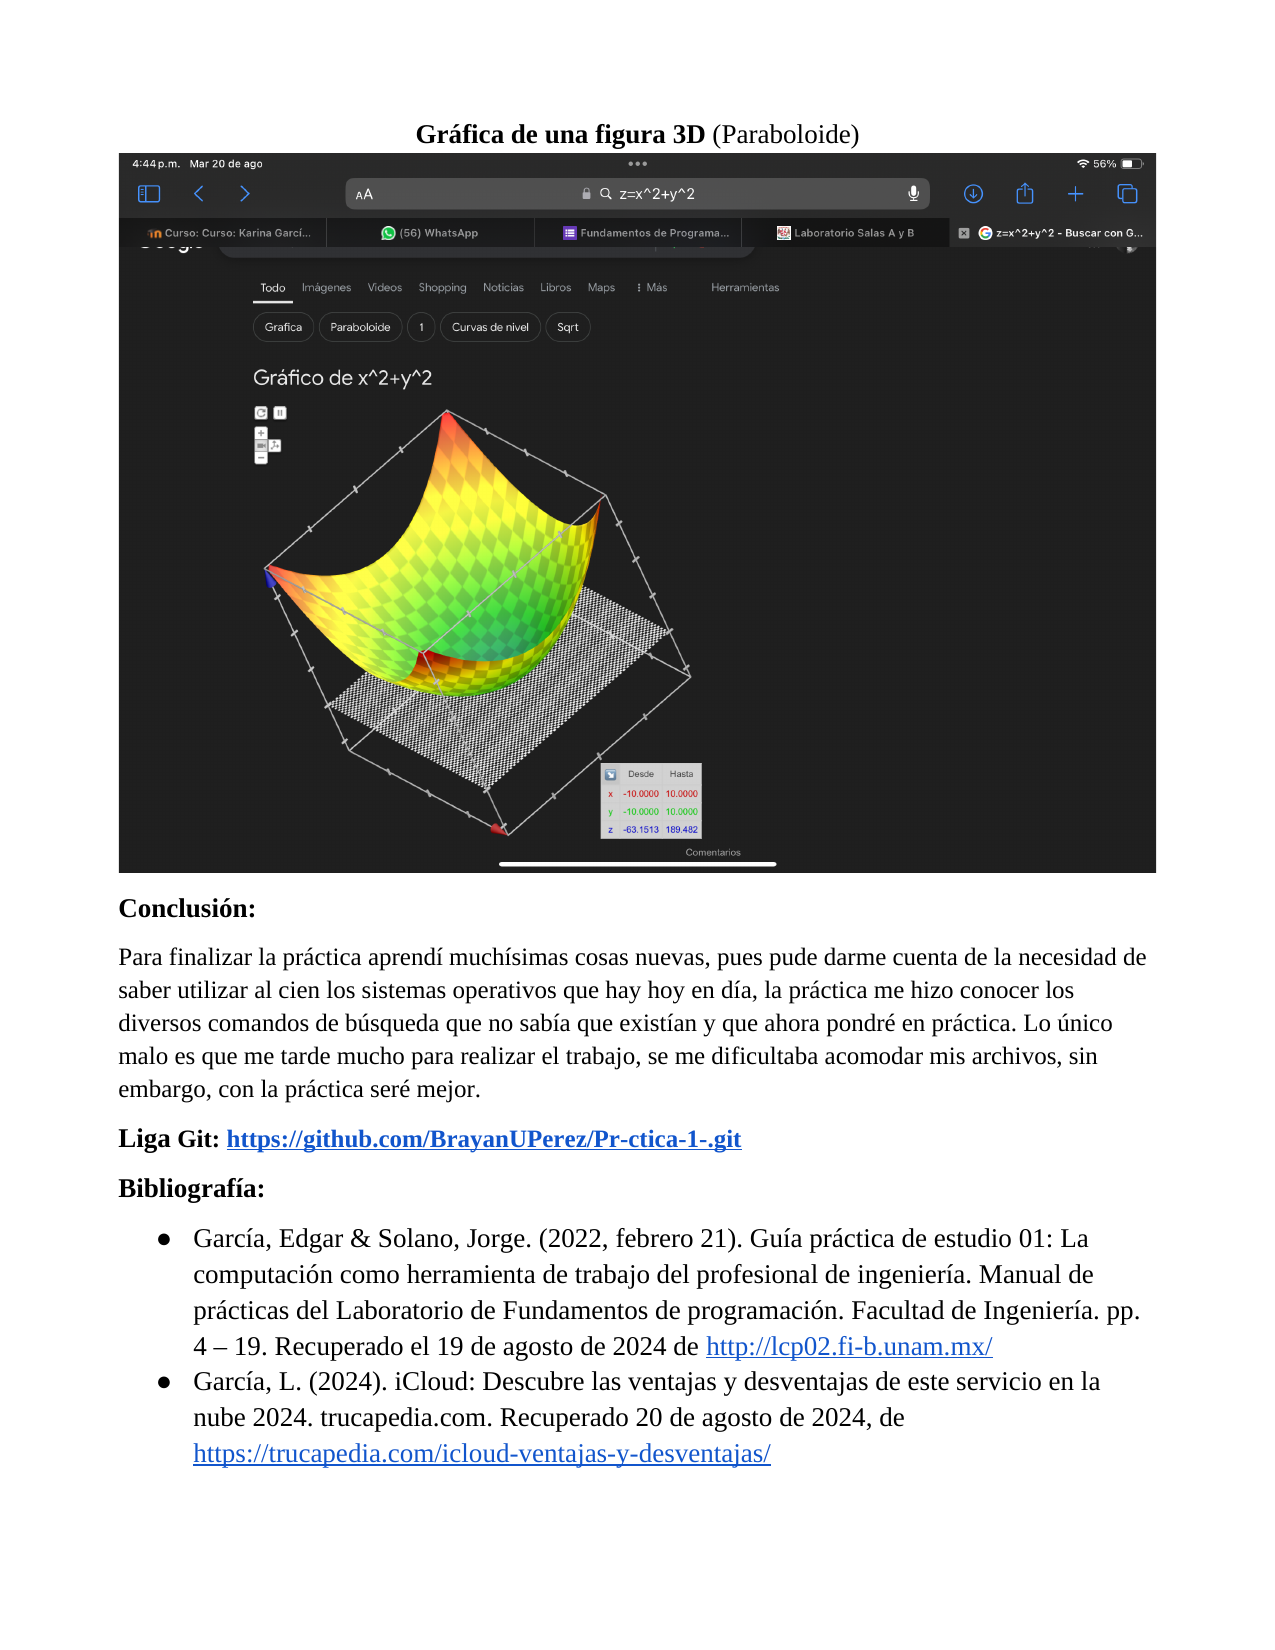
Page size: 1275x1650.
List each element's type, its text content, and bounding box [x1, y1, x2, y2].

text Conclusión: [118, 892, 1157, 923]
list García, Edgar & Solano, Jorge. (2022, febrero 21). Guía práctica de estudio 01: La computación como herramienta de trabajo del profesional de ingeniería. Manual de prácticas del Laboratorio de Fundamentos de programación. Facultad de Ingeniería. pp. 4 – 19. Recuperado el 19 de agosto de 2024 de http://lcp02.fi-b.unam.mx/ [156, 1222, 1157, 1361]
picture [118, 153, 1157, 873]
text Bibliografía: [118, 1172, 1157, 1203]
text Gráfica de una figura 3D (Paraboloide) [118, 118, 1157, 153]
text Para finalizar la práctica aprendí muchísimas cosas nuevas, pues pude darme cuenta de la necesidad de saber utilizar al cien los sistemas operativos que hay hoy en día, la práctica me hizo conocer los diversos comandos de búsqueda que no sabía que existían y que ahora pondré en práctica. Lo único malo es que me tarde mucho para realizar el trabajo, se me dificultaba acomodar mis archivos, sin embargo, con la práctica seré mejor. [118, 942, 1157, 1103]
list García, L. (2024). iCloud: Descubre las ventajas y desventajas de este servicio en la nube 2024. trucapedia.com. Recuperado 20 de agosto de 2024, de https://trucapedia.com/icloud-ventajas-y-desventajas/ [156, 1365, 1157, 1468]
text Liga Git: https://github.com/BrayanUPerez/Pr-ctica-1-.git [118, 1122, 1157, 1153]
